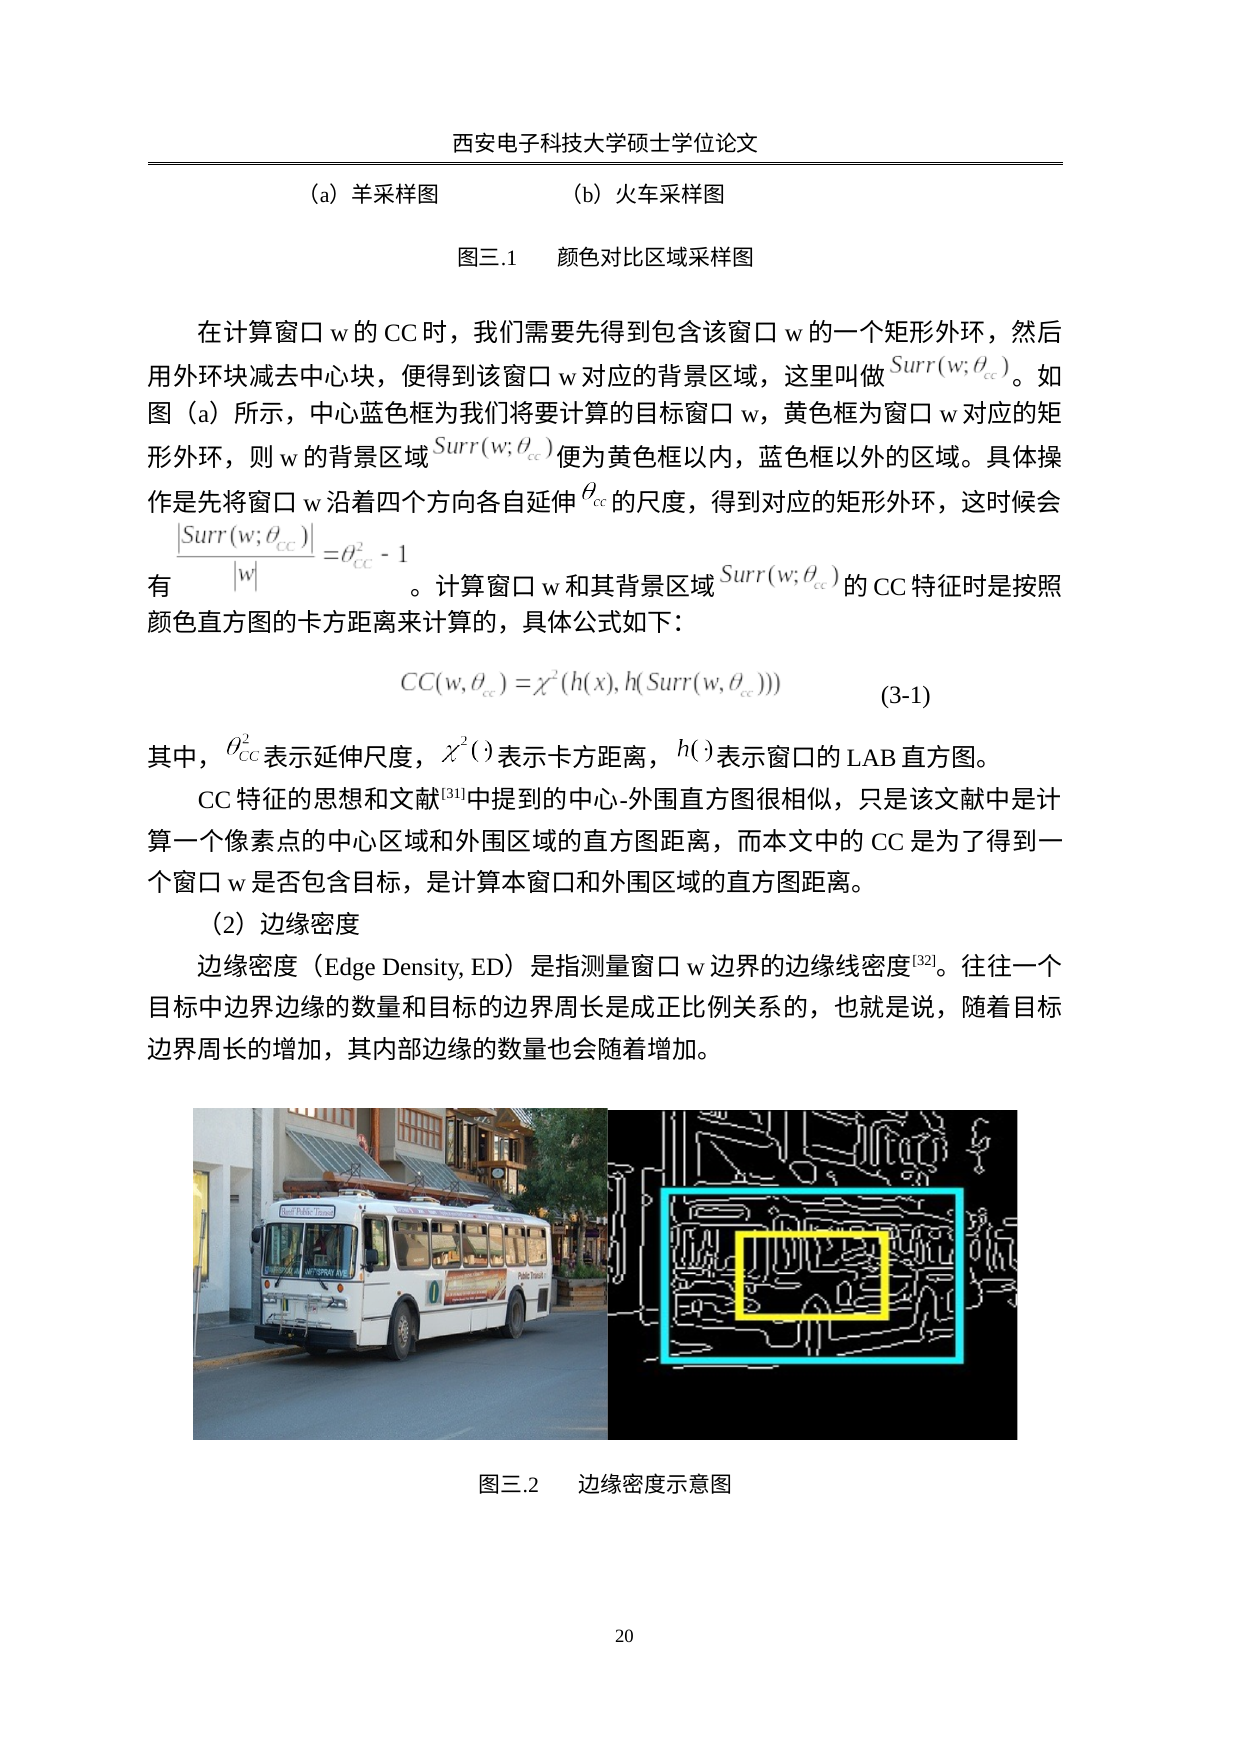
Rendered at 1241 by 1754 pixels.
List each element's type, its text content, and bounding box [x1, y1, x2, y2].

text （a）羊采样图 （b）火车采样图 [148, 177, 1063, 209]
text （2）边缘密度 [148, 900, 1063, 942]
text 颜色对比区域采样图 [148, 239, 1063, 271]
text 边缘密度（Edge Density, ED）是指测量窗口w边界的边缘线密度[32]。往往一个目标中边界边缘的数量和目标的边界周长是成正比例关系的，也就是说，随着目标边界周长的增加，其内部边缘的数量也会随着增加。 [148, 942, 1063, 1067]
text CC特征的思想和文献[31]中提到的中心-外围直方图很相似，只是该文献中是计算一个像素点的中心区域和外围区域的直方图距离，而本文中的CC是为了得到一个窗口w是否包含目标，是计算本窗口和外围区域的直方图距离。 [148, 775, 1063, 900]
text 在计算窗口w的CC时，我们需要先得到包含该窗口w的一个矩形外环，然后用外环块减去中心块，便得到该窗口w对应的背景区域，这里叫做。如图（a）所示，中心蓝色框为我们将要计算的目标窗口w，黄色框为窗口w对应的矩形外环，则w的背景区域便为黄色框以内，蓝色框以外的区域。具体操作是先将窗口w沿着四个方向各自延伸的尺度，得到对应的矩形外环，这时候会有。计算窗口w和其背景区域的CC特征时是按照颜色直方图的卡方距离来计算的，具体公式如下： [148, 312, 1063, 639]
text 边缘密度示意图 [148, 1467, 1063, 1498]
text (3-1) [348, 664, 1063, 708]
text 其中，表示延伸尺度，表示卡方距离，表示窗口的LAB直方图。 [148, 733, 1063, 775]
picture [193, 1108, 1018, 1440]
